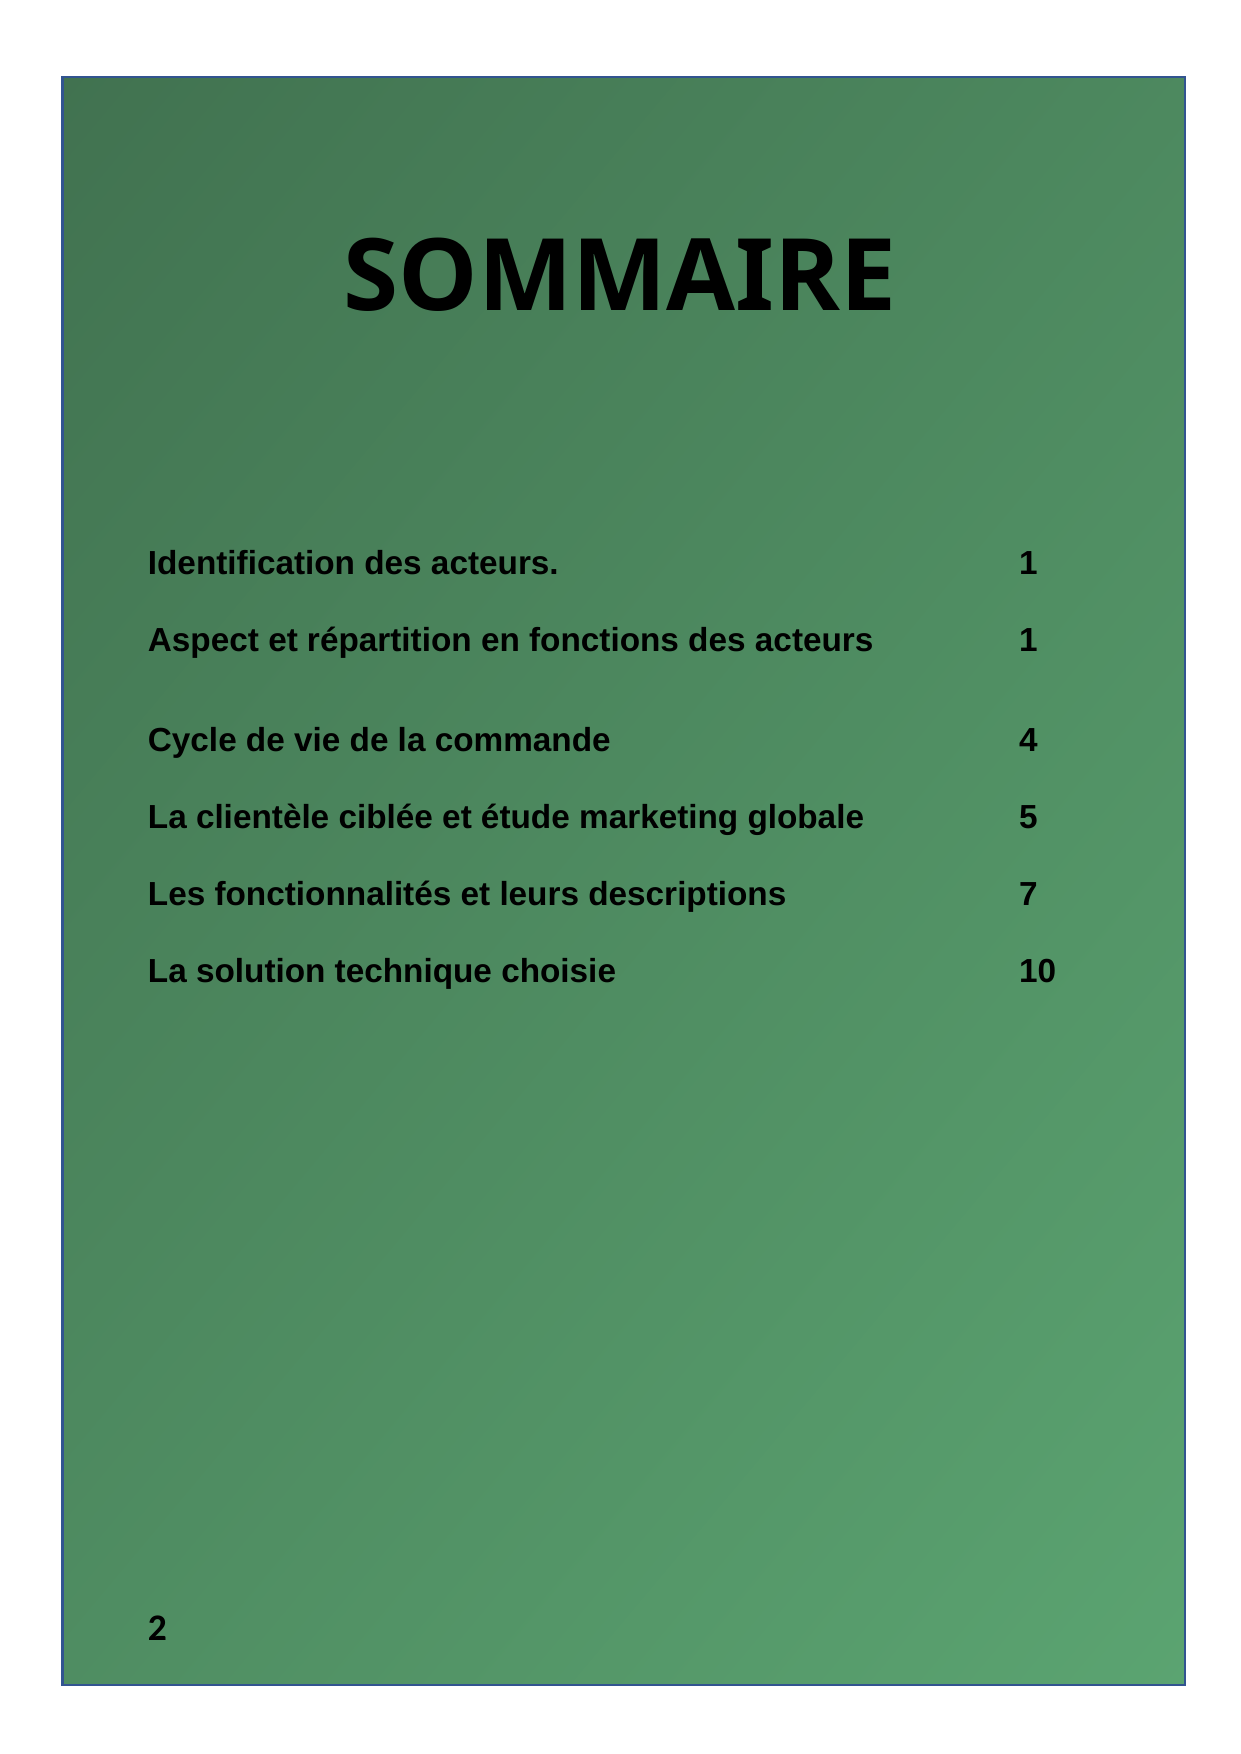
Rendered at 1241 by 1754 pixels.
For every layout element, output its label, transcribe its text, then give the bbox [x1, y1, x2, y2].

text Identification des acteurs. 1 [148, 543, 1093, 620]
text Les fonctionnalités et leurs descriptions 7 [148, 874, 1093, 913]
text Aspect et répartition en fonctions des acteurs 1 [148, 620, 1093, 658]
text Cycle de vie de la commande 4 [148, 720, 1093, 759]
text La clientèle ciblée et étude marketing globale 5 [148, 797, 1093, 836]
text La solution technique choisie 10 [148, 951, 1093, 989]
text SOMMAIRE [148, 203, 1093, 340]
